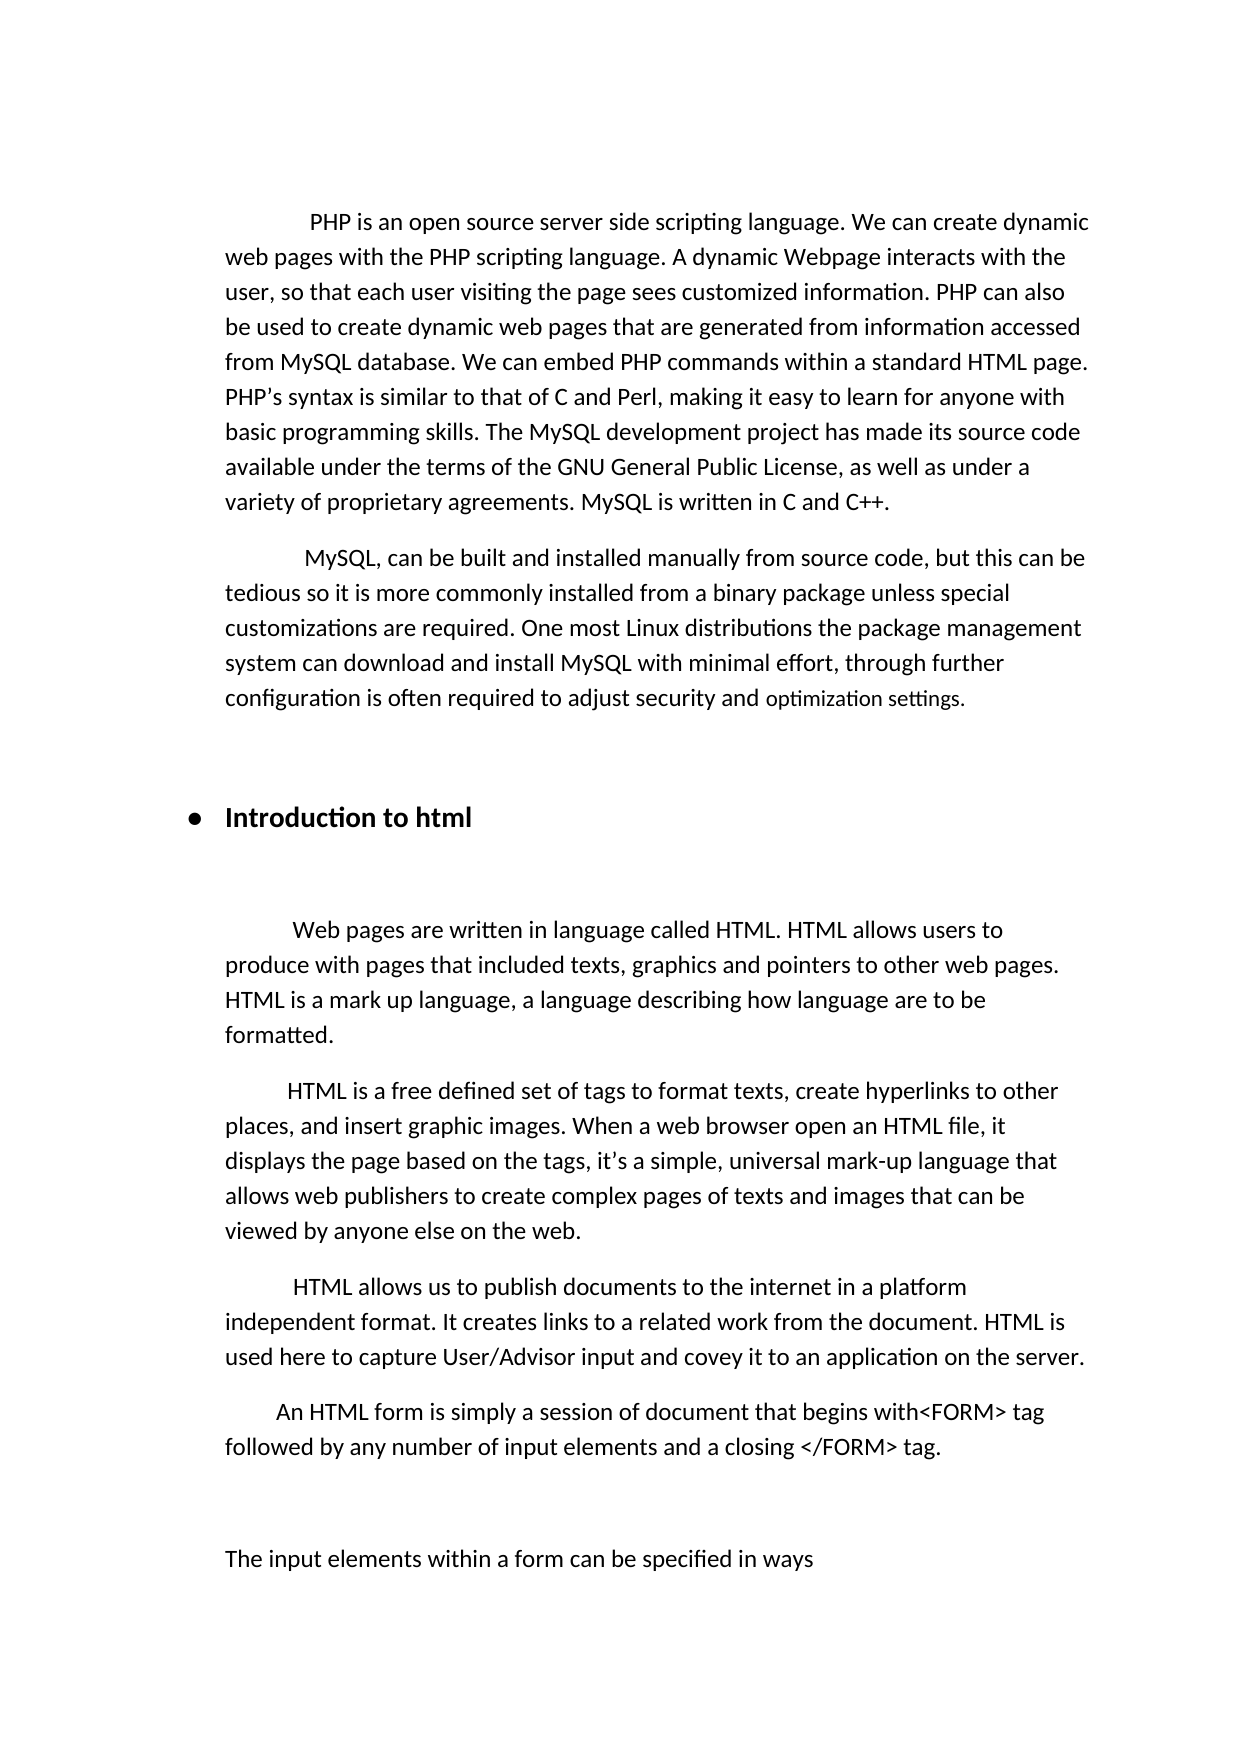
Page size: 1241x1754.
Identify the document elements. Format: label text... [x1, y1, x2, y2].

text HTML allows us to publish documents to the internet in a platform independent format. It creates links to a related work from the document. HTML is used here to capture User/Advisor input and covey it to an application on the server. [225, 1271, 1090, 1371]
text PHP is an open source server side scripting language. We can create dynamic web pages with the PHP scripting language. A dynamic Webpage interacts with the user, so that each user visiting the page sees customized information. PHP can also be used to create dynamic web pages that are generated from information accessed from MySQL database. We can embed PHP commands within a standard HTML page. PHP’s syntax is similar to that of C and Perl, making it easy to learn for anyone with basic programming skills. The MySQL development project has made its source code available under the terms of the GNU General Public License, as well as under a variety of proprietary agreements. MySQL is written in C and C++. [225, 206, 1090, 516]
text MySQL, can be built and installed manually from source code, but this can be tedious so it is more commonly installed from a binary package unless special customizations are required. One most Linux distributions the package management system can download and install MySQL with minimal effort, through further configuration is often required to adjust security and optimization settings. [225, 542, 1090, 712]
text HTML is a free defined set of tags to format texts, create hyperlinks to other places, and insert graphic images. When a web browser open an HTML file, it displays the page based on the tags, it’s a simple, universal mark-up language that allows web publishers to create complex pages of texts and images that can be viewed by anyone else on the web. [225, 1075, 1090, 1245]
text An HTML form is simply a session of document that begins with<FORM> tag followed by any number of input elements and a closing </FORM> tag. [225, 1397, 1090, 1462]
text The input elements within a form can be specified in ways [225, 1543, 1090, 1574]
text Web pages are written in language called HTML. HTML allows users to produce with pages that included texts, graphics and pointers to other web pages. HTML is a mark up language, a language describing how language are to be formatted. [225, 914, 1090, 1049]
list Introduction to html [187, 799, 1090, 835]
